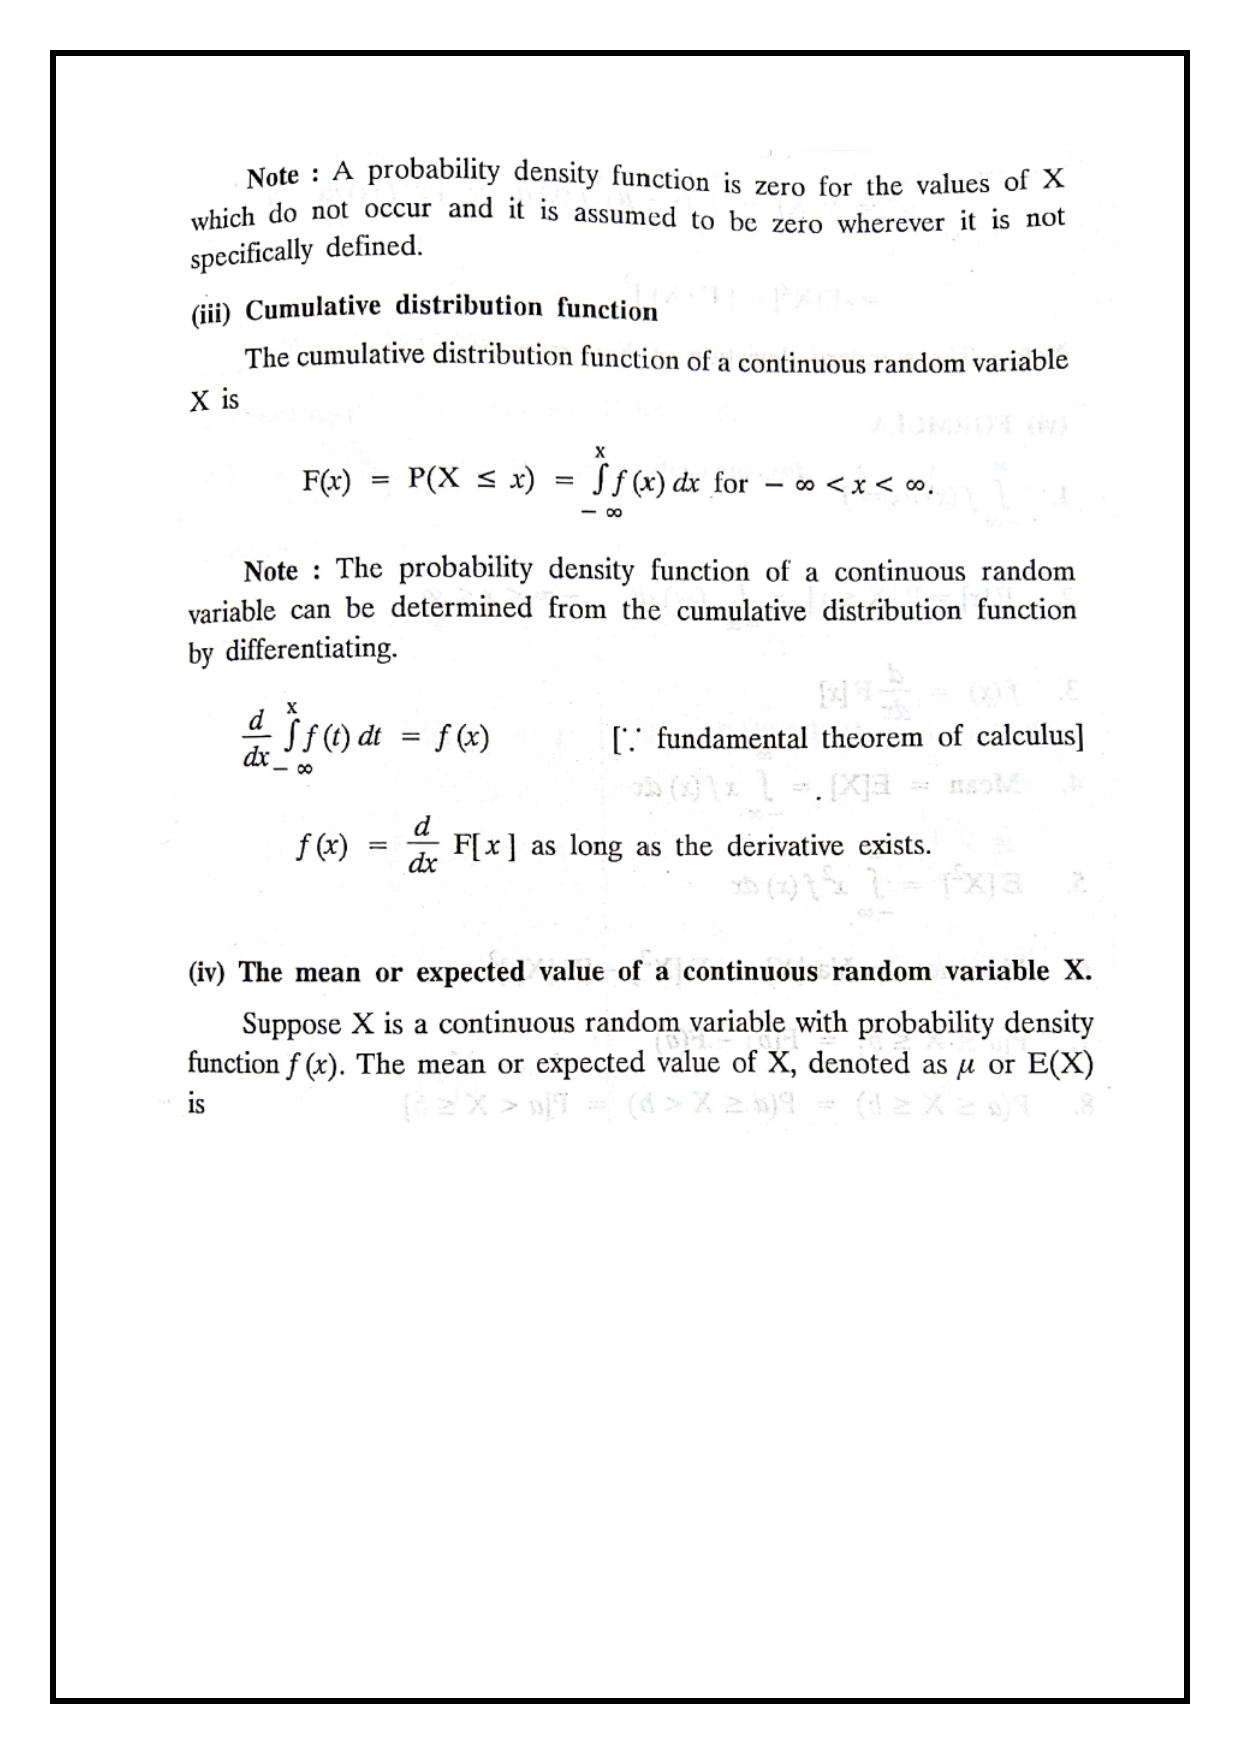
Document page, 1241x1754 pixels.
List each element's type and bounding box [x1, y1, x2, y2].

picture [150, 150, 1119, 1133]
